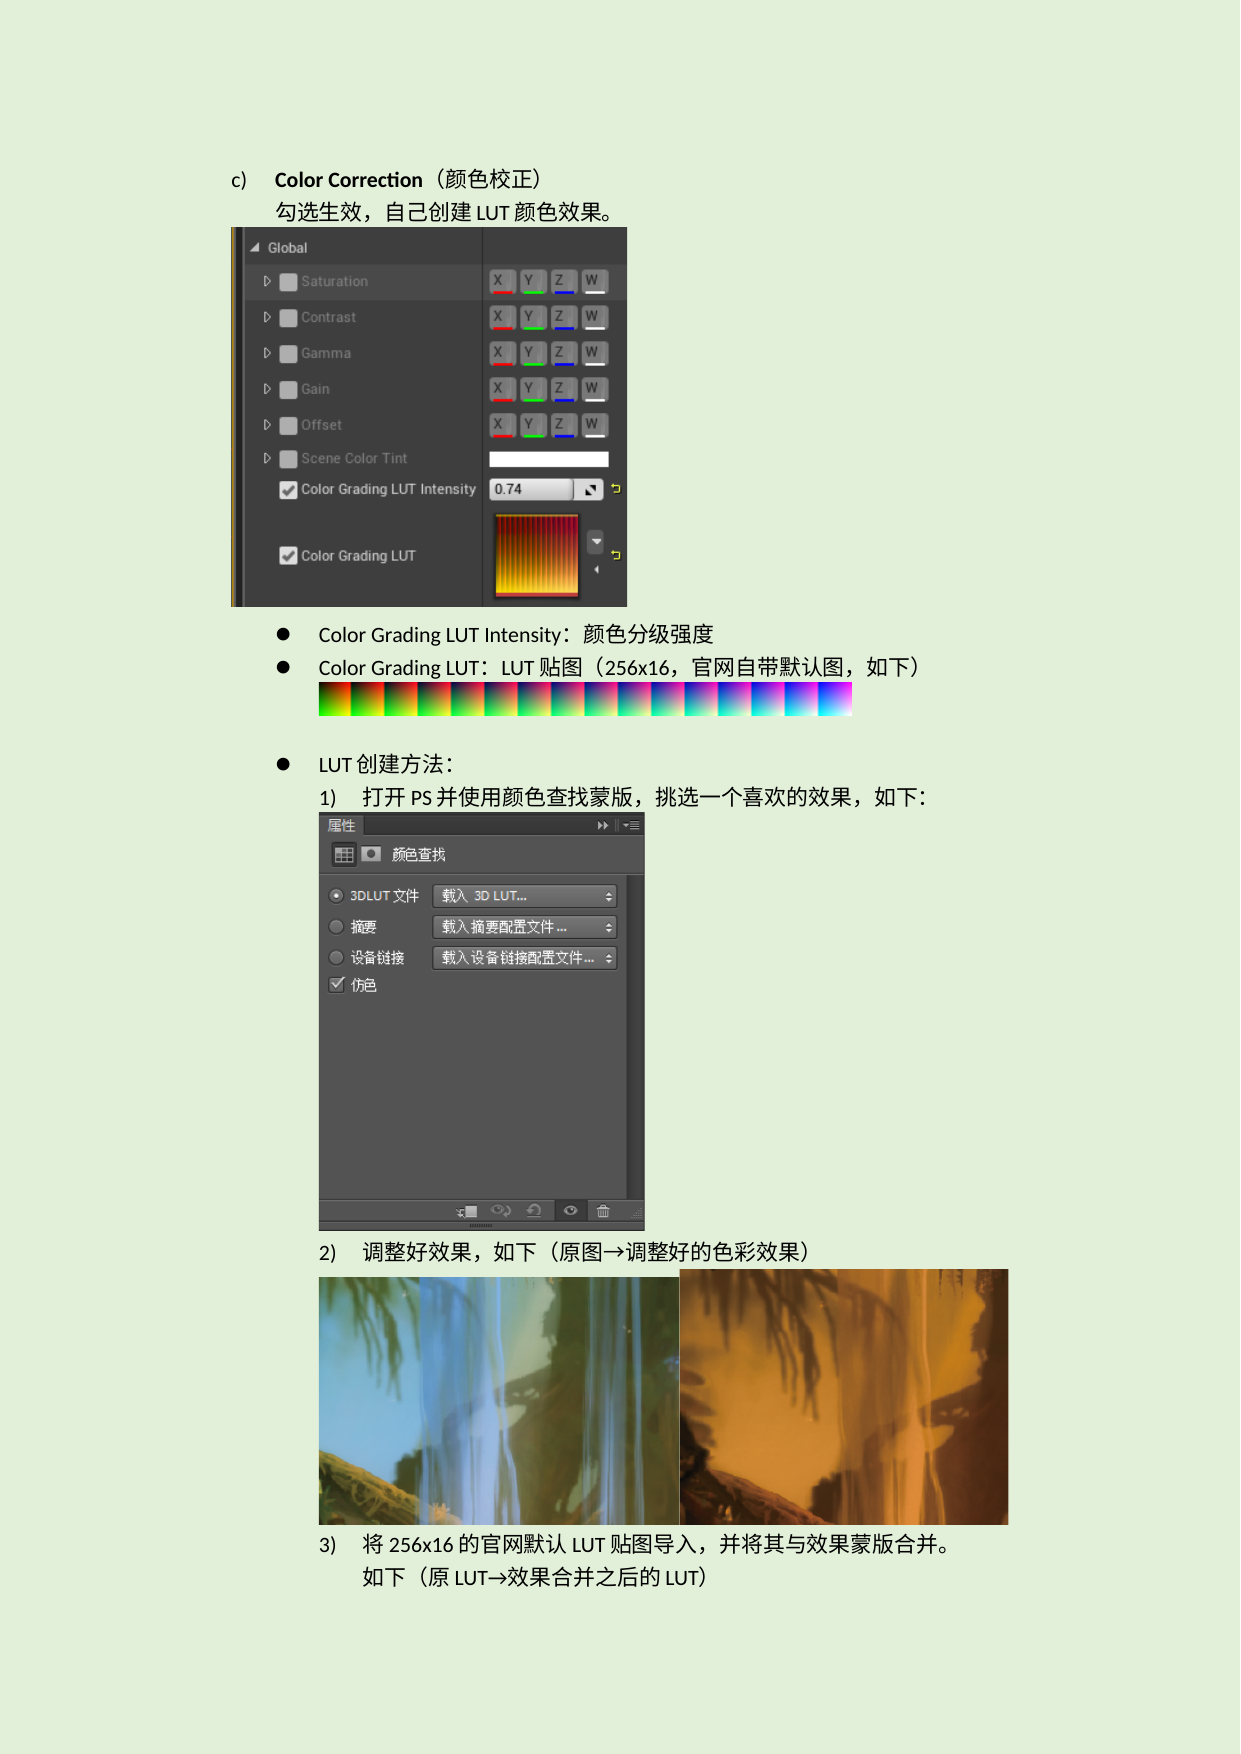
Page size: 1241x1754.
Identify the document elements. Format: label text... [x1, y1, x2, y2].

list Color Correction（颜色校正） [231, 162, 1053, 194]
picture [318, 682, 852, 716]
picture [231, 227, 628, 607]
list LUT创建方法： [275, 747, 1053, 779]
text 勾选生效，自己创建LUT颜色效果。 [231, 194, 1053, 227]
list Color Grading LUT Intensity：颜色分级强度 [275, 617, 1053, 649]
list 调整好效果，如下（原图→调整好的色彩效果） [144, 1234, 1053, 1267]
picture [318, 1269, 1009, 1525]
list 打开PS并使用颜色查找蒙版，挑选一个喜欢的效果，如下： [144, 779, 1053, 812]
text 如下（原LUT→效果合并之后的LUT） [319, 1559, 1053, 1592]
list 将256x16的官网默认LUT贴图导入，并将其与效果蒙版合并。 [144, 1527, 1053, 1559]
list Color Grading LUT：LUT贴图（256x16，官网自带默认图，如下） [275, 649, 1053, 682]
picture [318, 812, 645, 1231]
